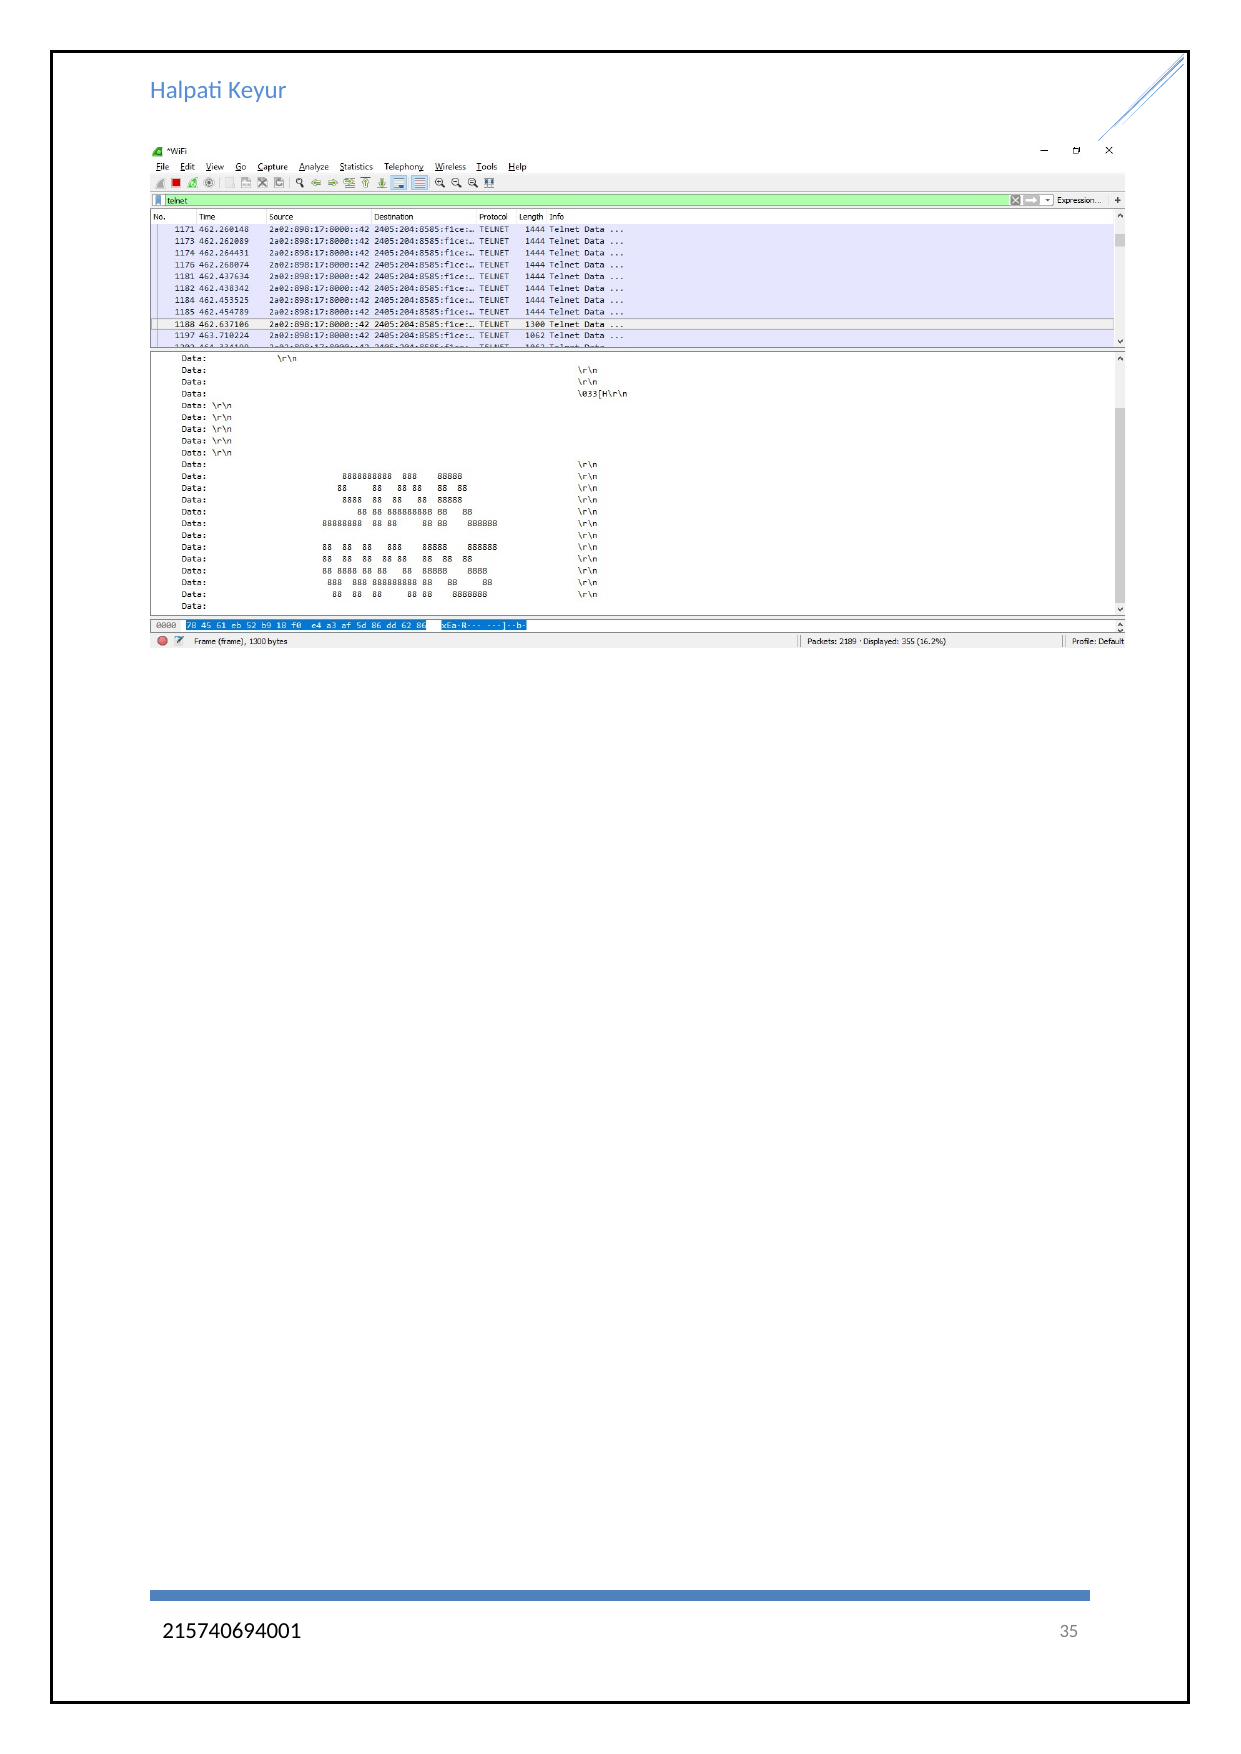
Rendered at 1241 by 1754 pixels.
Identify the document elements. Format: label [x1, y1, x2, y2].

picture [150, 147, 1125, 648]
